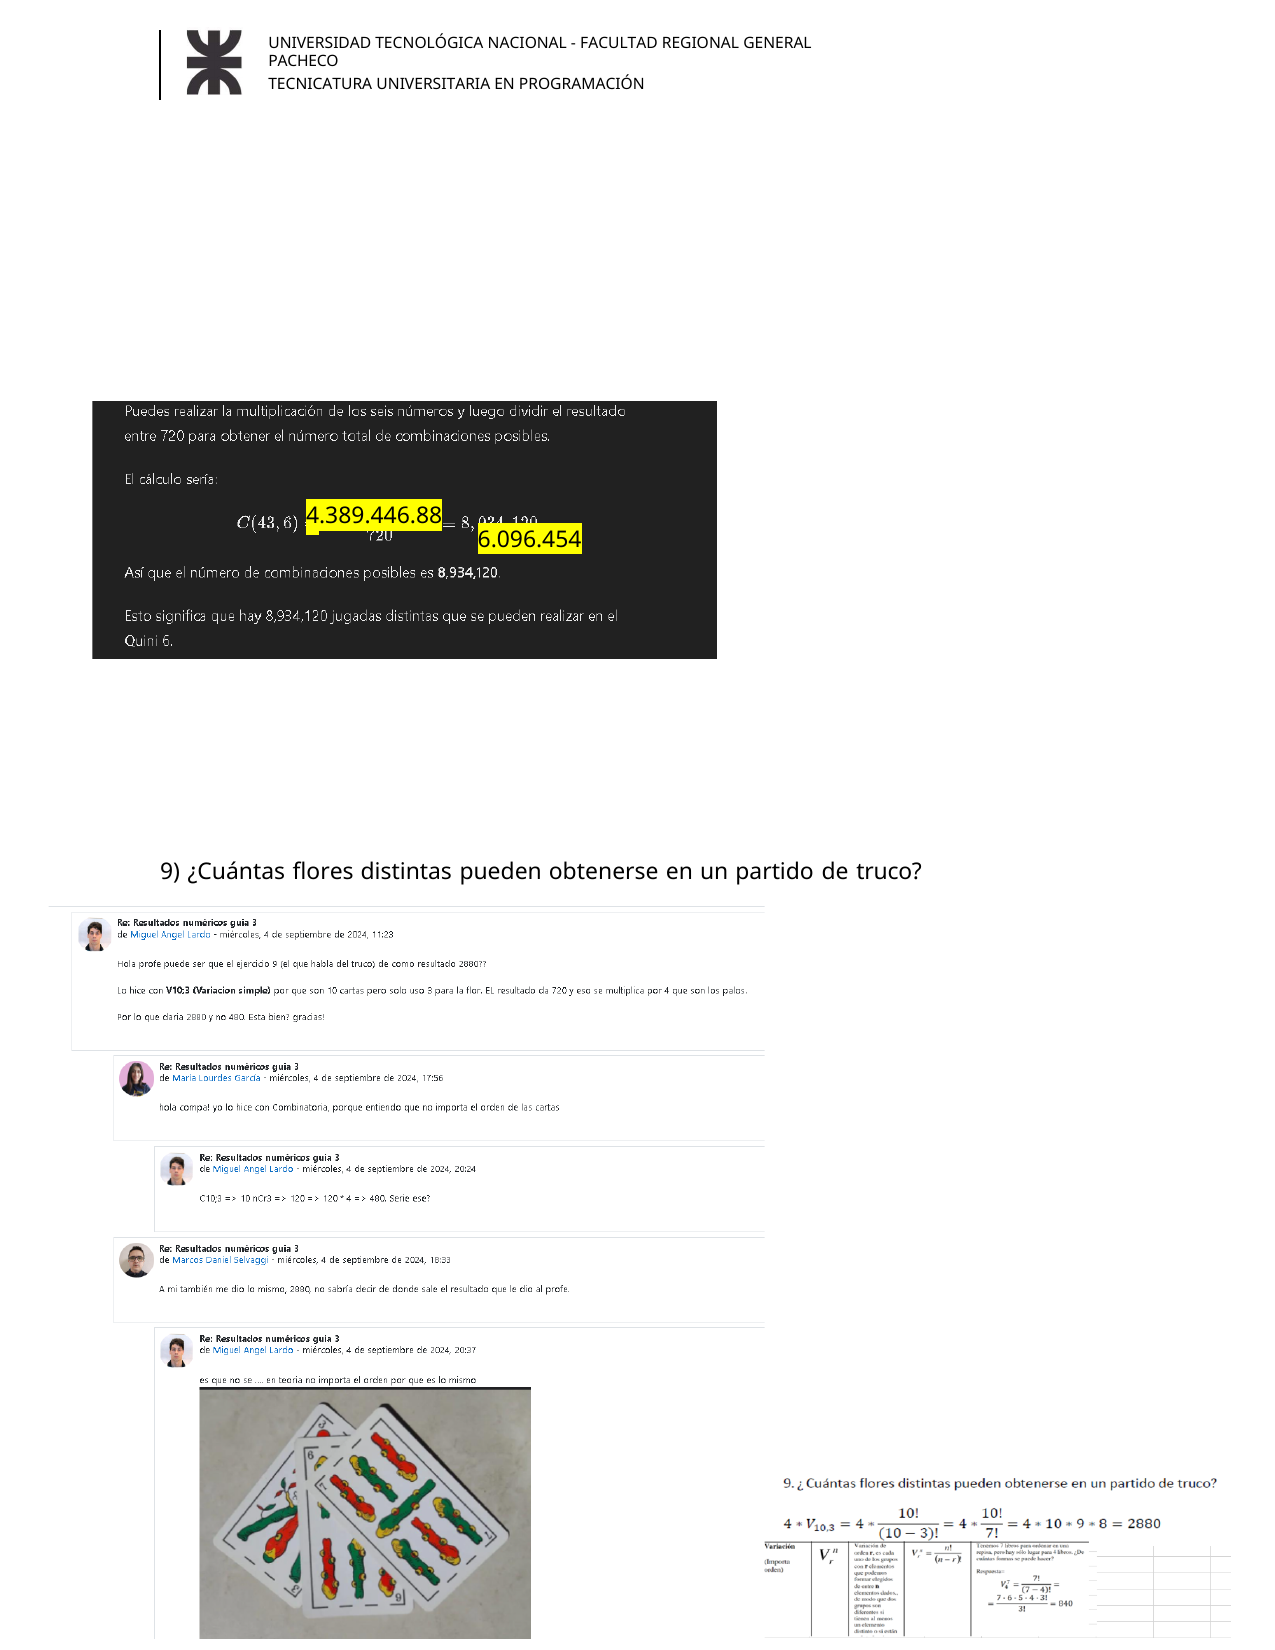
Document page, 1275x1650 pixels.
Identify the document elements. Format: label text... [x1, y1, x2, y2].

picture [186, 27, 243, 95]
list ¿Cuántas flores distintas pueden obtenerse en un partido de truco? [160, 855, 1125, 887]
picture [48, 903, 1231, 1639]
picture [92, 401, 717, 659]
